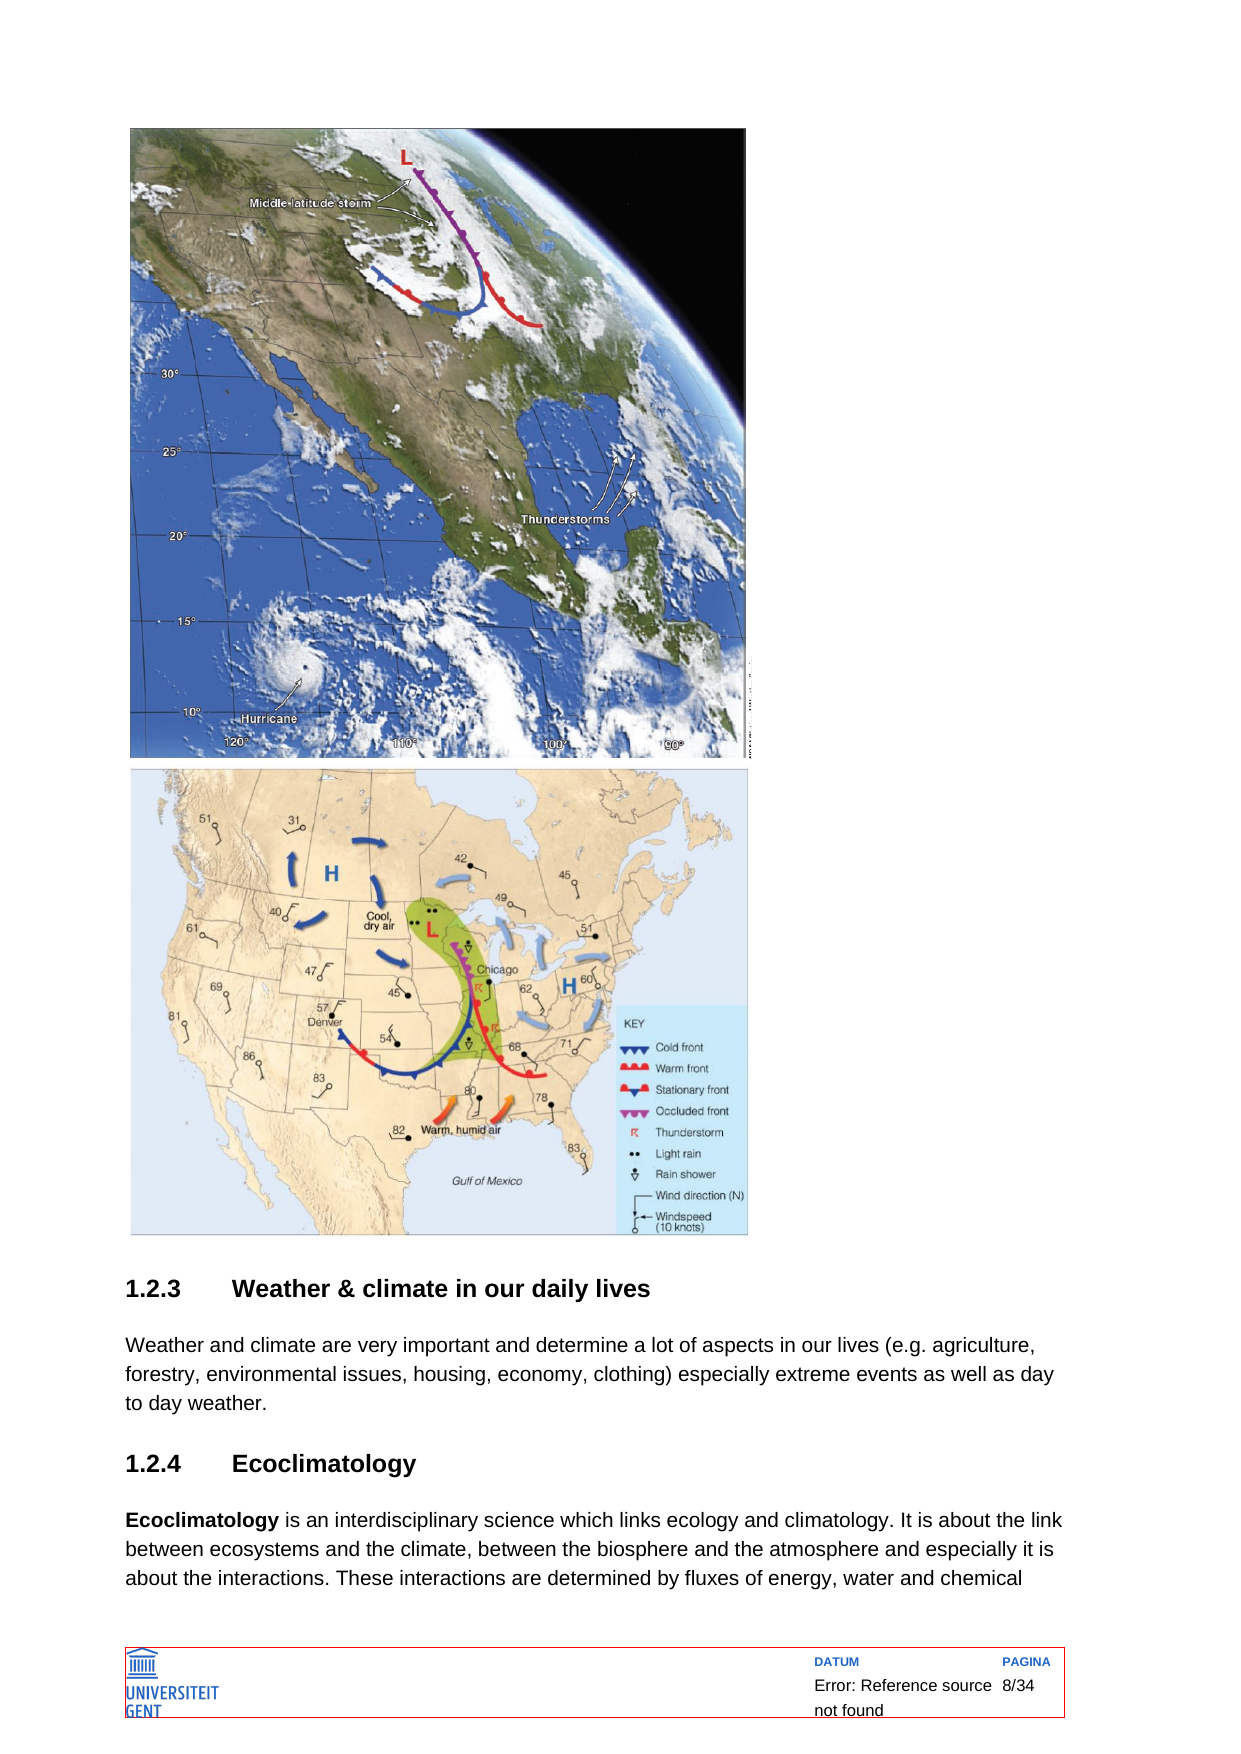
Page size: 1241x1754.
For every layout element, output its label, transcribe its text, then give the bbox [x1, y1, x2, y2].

text Weather and climate are very important and determine a lot of aspects in our lives (e.g. agriculture, forestry, environmental issues, housing, economy, clothing) especially extreme events as well as day to day weather. [125, 1327, 1065, 1415]
picture [95, 1623, 252, 1749]
picture [125, 124, 752, 1240]
subtitle Ecoclimatology [125, 1444, 1065, 1477]
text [125, 1502, 1065, 1590]
subtitle Weather & climate in our daily lives [125, 1269, 1065, 1302]
